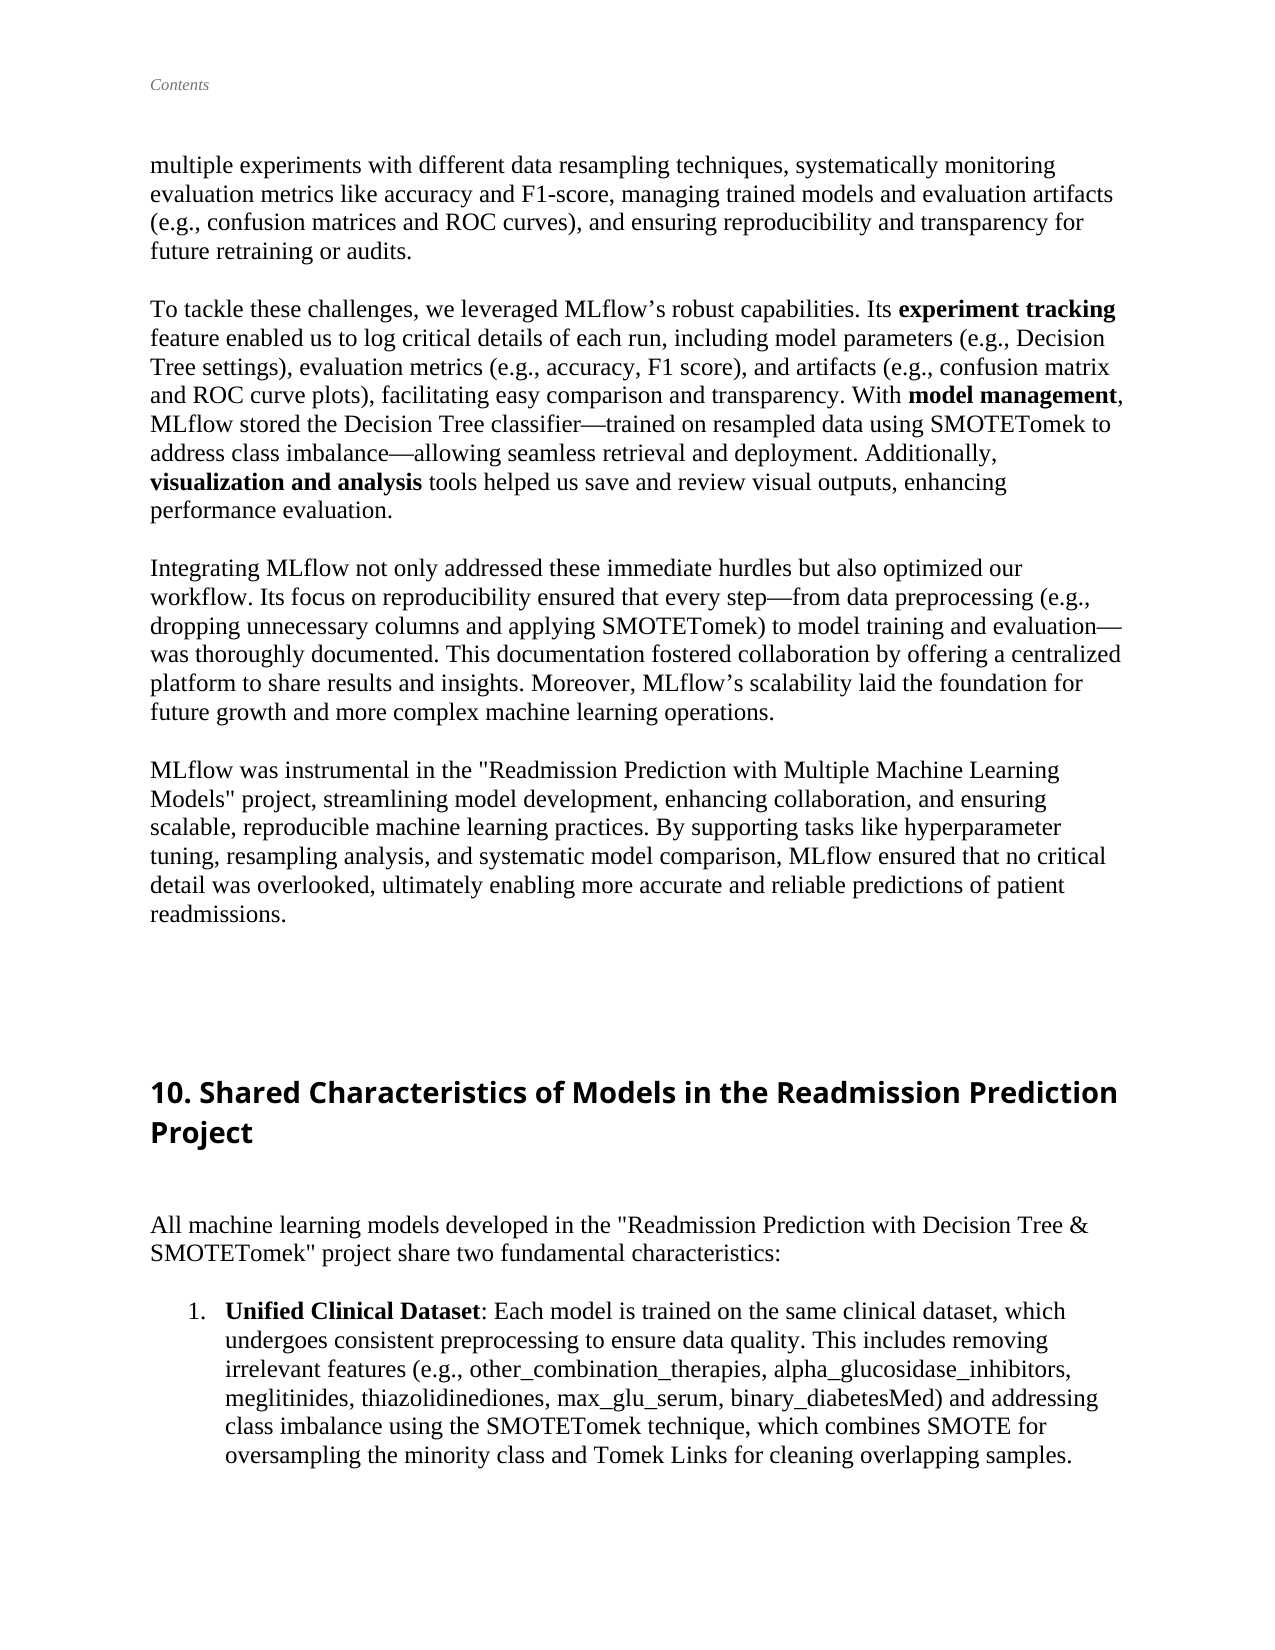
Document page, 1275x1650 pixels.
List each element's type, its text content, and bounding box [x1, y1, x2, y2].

subtitle 10. Shared Characteristics of Models in the Readmission Prediction Project [150, 1072, 1125, 1152]
text All machine learning models developed in the "Readmission Prediction with Decision Tree & SMOTETomek" project share two fundamental characteristics: [150, 1210, 1125, 1267]
text Integrating MLflow not only addressed these immediate hurdles but also optimized our workflow. Its focus on reproducibility ensured that every step—from data preprocessing (e.g., dropping unnecessary columns and applying SMOTETomek) to model training and evaluation—was thoroughly documented. This documentation fostered collaboration by offering a centralized platform to share results and insights. Moreover, MLflow’s scalability laid the foundation for future growth and more complex machine learning operations. [150, 553, 1125, 726]
text MLflow was instrumental in the "Readmission Prediction with Multiple Machine Learning Models" project, streamlining model development, enhancing collaboration, and ensuring scalable, reproducible machine learning practices. By supporting tasks like hyperparameter tuning, resampling analysis, and systematic model comparison, MLflow ensured that no critical detail was overlooked, ultimately enabling more accurate and reliable predictions of patient readmissions. [150, 755, 1125, 927]
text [150, 150, 1125, 265]
list Unified Clinical Dataset: Each model is trained on the same clinical dataset, which undergoes consistent preprocessing to ensure data quality. This includes removing irrelevant features (e.g., other_combination_therapies, alpha_glucosidase_inhibitors, meglitinides, thiazolidinediones, max_glu_serum, binary_diabetesMed) and addressing class imbalance using the SMOTETomek technique, which combines SMOTE for oversampling the minority class and Tomek Links for cleaning overlapping samples. [187, 1296, 1125, 1469]
text To tackle these challenges, we leveraged MLflow’s robust capabilities. Its experiment tracking feature enabled us to log critical details of each run, including model parameters (e.g., Decision Tree settings), evaluation metrics (e.g., accuracy, F1 score), and artifacts (e.g., confusion matrix and ROC curve plots), facilitating easy comparison and transparency. With model management, MLflow stored the Decision Tree classifier—trained on resampled data using SMOTETomek to address class imbalance—allowing seamless retrieval and deployment. Additionally, visualization and analysis tools helped us save and review visual outputs, enhancing performance evaluation. [150, 294, 1125, 524]
